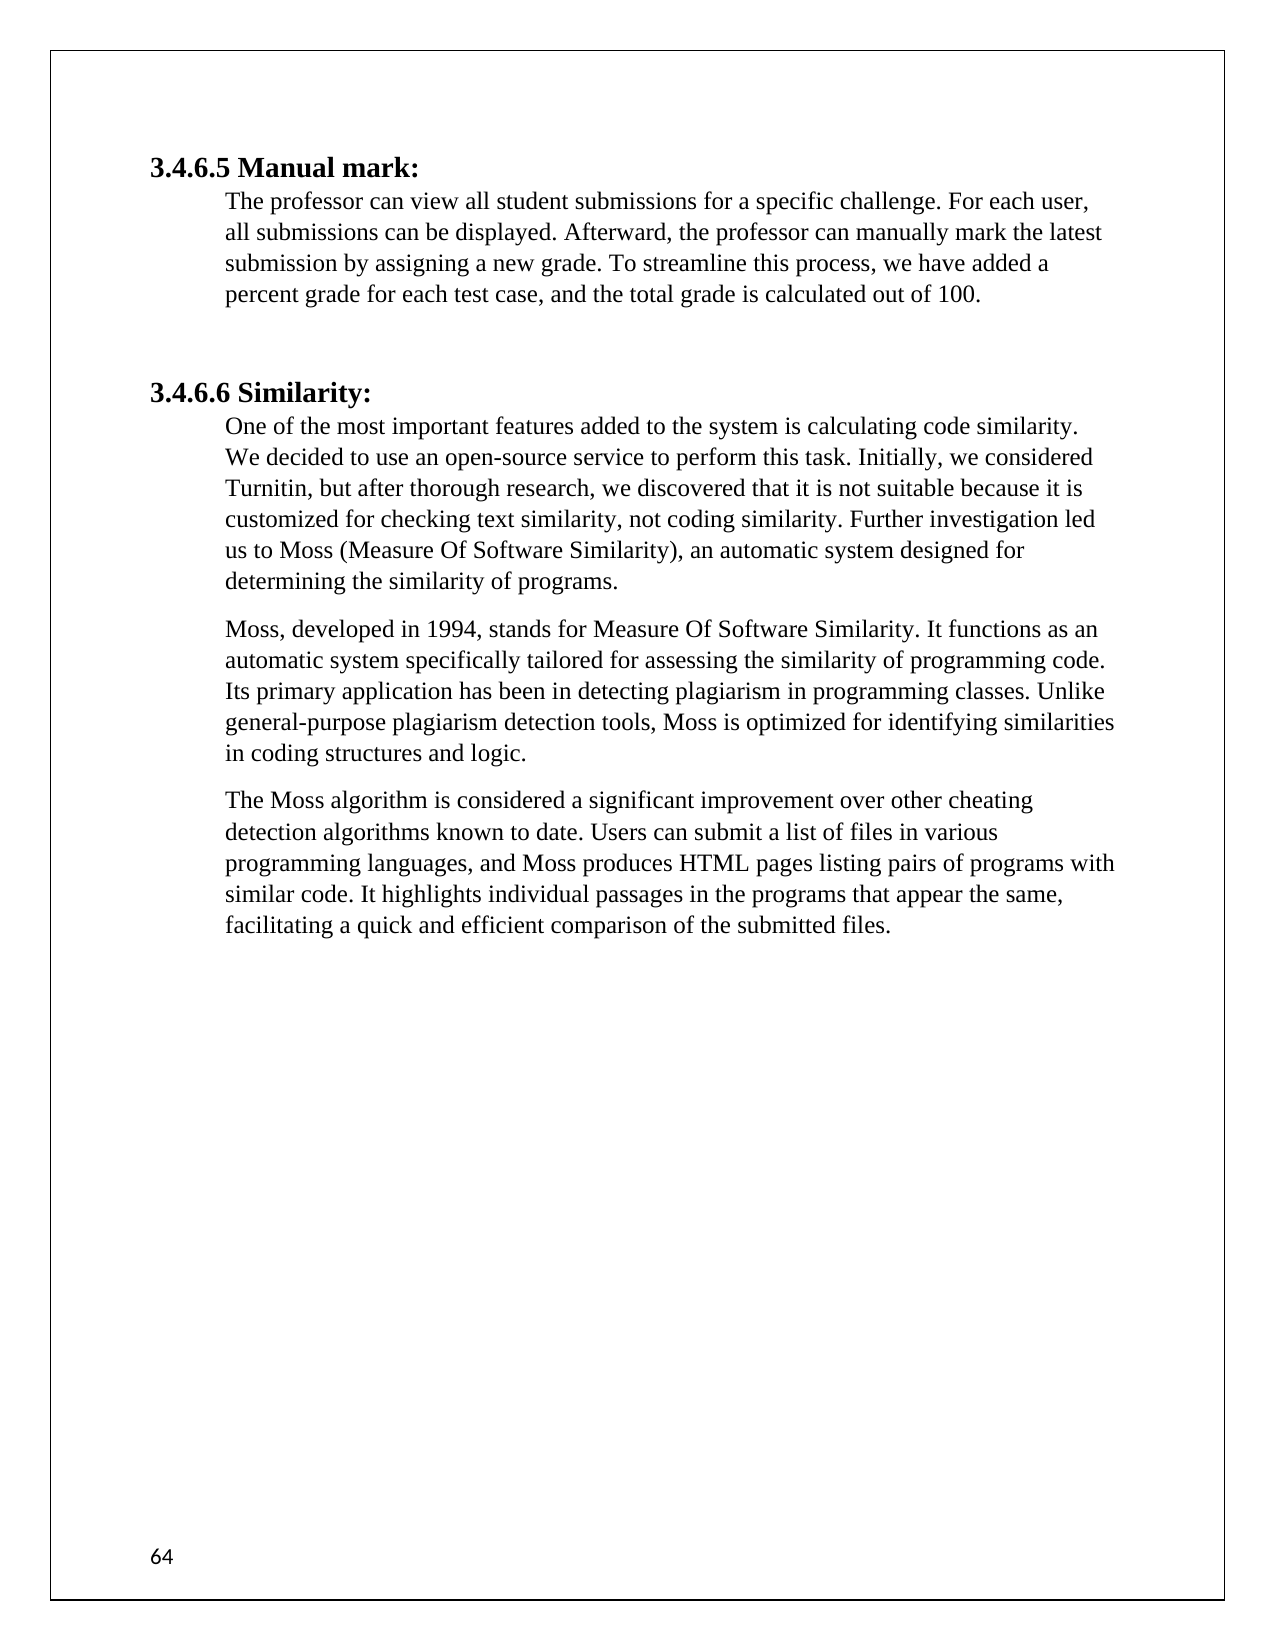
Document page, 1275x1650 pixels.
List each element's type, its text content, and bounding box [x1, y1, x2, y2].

text One of the most important features added to the system is calculating code similarity. We decided to use an open-source service to perform this task. Initially, we considered Turnitin, but after thorough research, we discovered that it is not suitable because it is customized for checking text similarity, not coding similarity. Further investigation led us to Moss (Measure Of Software Similarity), an automatic system designed for determining the similarity of programs. [225, 411, 1118, 595]
text The professor can view all student submissions for a specific challenge. For each user, all submissions can be displayed. Afterward, the professor can manually mark the latest submission by assigning a new grade. To streamline this process, we have added a percent grade for each test case, and the total grade is calculated out of 100. [225, 186, 1118, 308]
text Moss, developed in 1994, stands for Measure Of Software Similarity. It functions as an automatic system specifically tailored for assessing the similarity of programming code. Its primary application has been in detecting plagiarism in programming classes. Unlike general-purpose plagiarism detection tools, Moss is optimized for identifying similarities in coding structures and logic. [225, 614, 1118, 767]
text The Moss algorithm is considered a significant improvement over other cheating detection algorithms known to date. Users can submit a list of files in various programming languages, and Moss produces HTML pages listing pairs of programs with similar code. It highlights individual passages in the programs that appear the same, facilitating a quick and efficient comparison of the submitted files. [225, 786, 1118, 938]
subtitle 3.4.6.6 Similarity: [150, 375, 1118, 408]
subtitle 3.4.6.5 Manual mark: [150, 150, 1118, 183]
